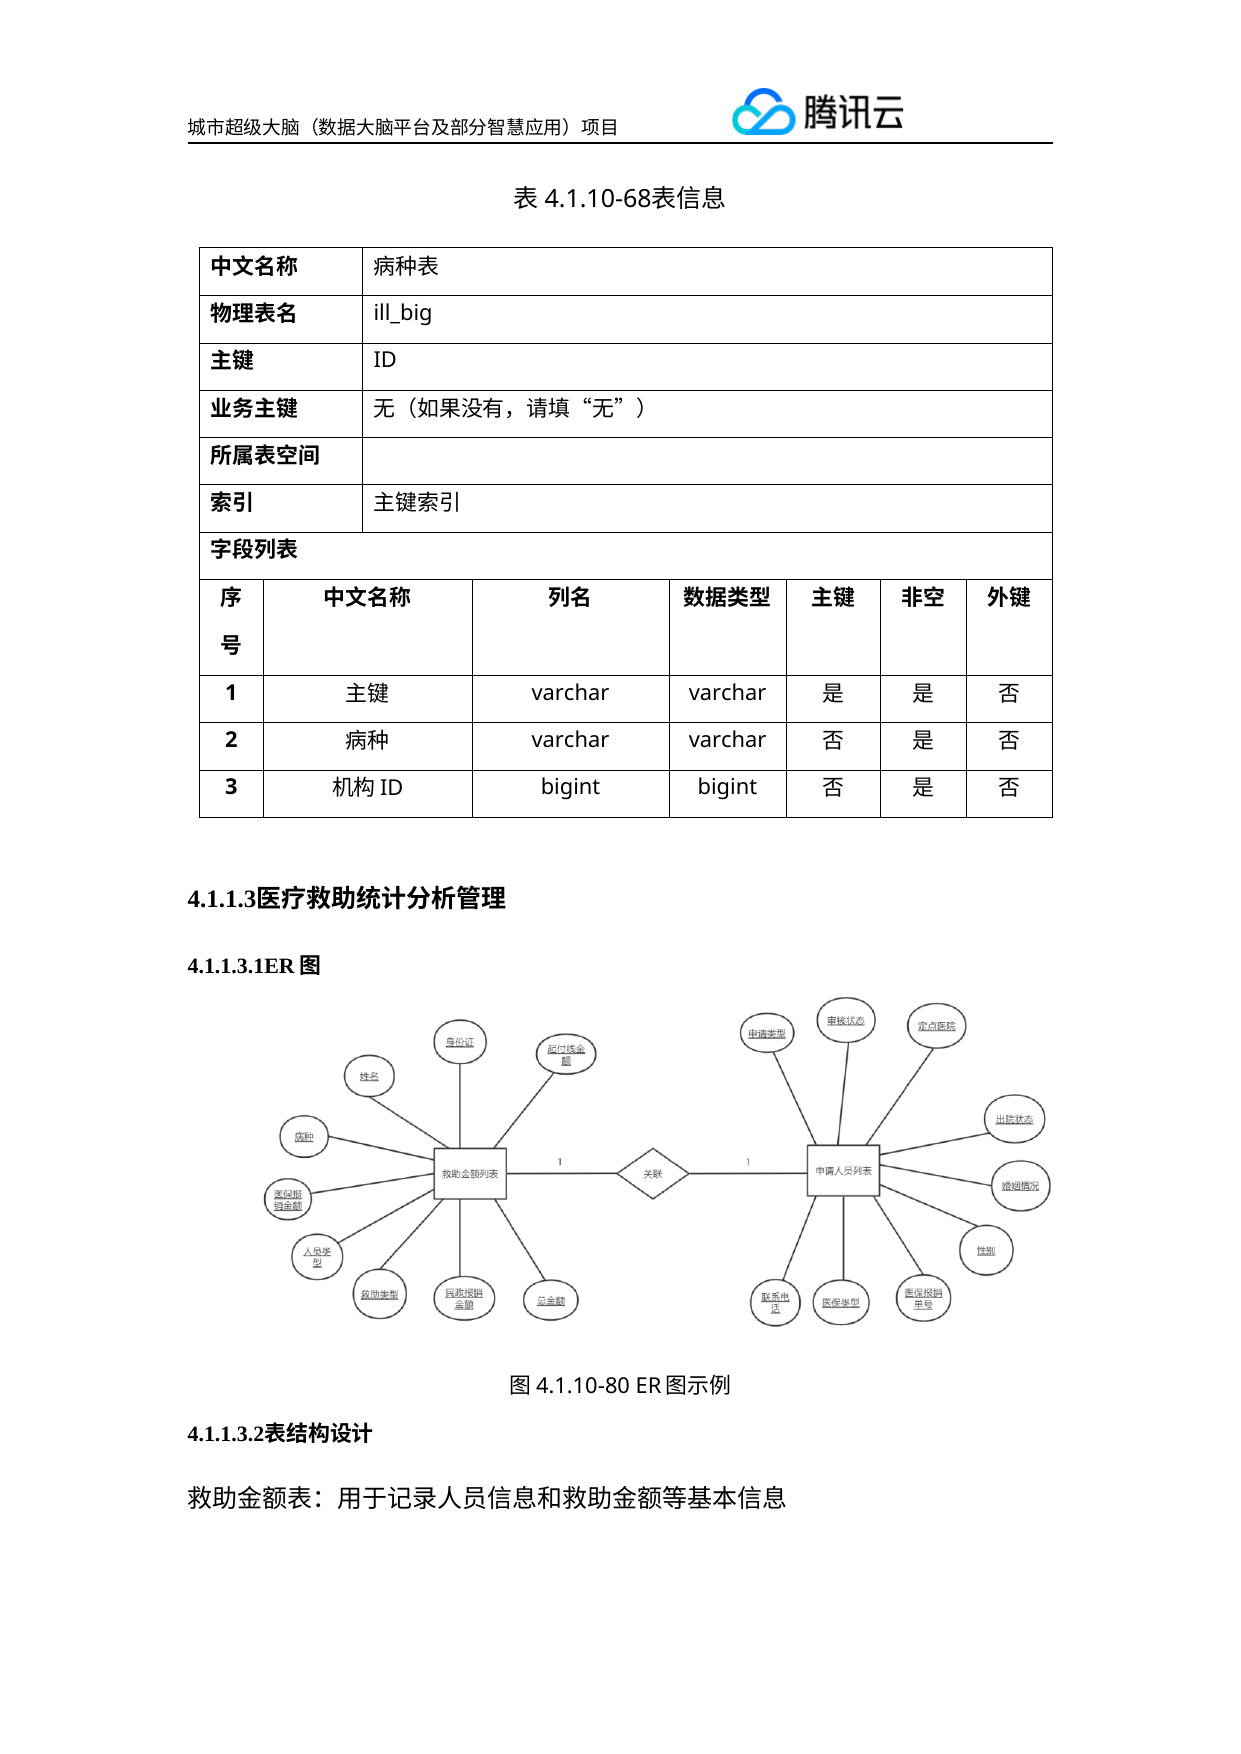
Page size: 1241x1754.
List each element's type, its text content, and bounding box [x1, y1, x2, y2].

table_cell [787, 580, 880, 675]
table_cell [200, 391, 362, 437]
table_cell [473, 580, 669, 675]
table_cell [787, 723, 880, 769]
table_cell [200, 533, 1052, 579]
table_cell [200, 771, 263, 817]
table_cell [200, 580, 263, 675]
picture [732, 88, 904, 135]
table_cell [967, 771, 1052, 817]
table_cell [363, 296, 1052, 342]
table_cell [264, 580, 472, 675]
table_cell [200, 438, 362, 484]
subtitle ER图 [187, 947, 1053, 980]
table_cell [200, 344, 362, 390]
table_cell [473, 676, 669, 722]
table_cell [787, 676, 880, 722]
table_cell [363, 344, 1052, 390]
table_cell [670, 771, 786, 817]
picture [237, 995, 1062, 1333]
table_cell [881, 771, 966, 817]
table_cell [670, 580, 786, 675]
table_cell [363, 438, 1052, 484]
picture [748, 128, 780, 135]
subtitle 医疗救助统计分析管理 [187, 864, 1053, 929]
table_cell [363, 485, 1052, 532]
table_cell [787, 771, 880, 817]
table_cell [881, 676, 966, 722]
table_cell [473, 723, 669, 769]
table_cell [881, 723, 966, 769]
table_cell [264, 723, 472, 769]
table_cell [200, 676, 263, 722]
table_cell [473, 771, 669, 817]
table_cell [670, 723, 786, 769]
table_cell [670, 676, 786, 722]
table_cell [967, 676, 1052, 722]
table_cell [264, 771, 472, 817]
subtitle 表结构设计 [187, 1416, 1053, 1448]
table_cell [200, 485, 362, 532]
text 救助金额表：用于记录人员信息和救助金额等基本信息 [187, 1464, 1053, 1529]
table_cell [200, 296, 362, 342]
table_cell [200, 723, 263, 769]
picture [760, 111, 790, 129]
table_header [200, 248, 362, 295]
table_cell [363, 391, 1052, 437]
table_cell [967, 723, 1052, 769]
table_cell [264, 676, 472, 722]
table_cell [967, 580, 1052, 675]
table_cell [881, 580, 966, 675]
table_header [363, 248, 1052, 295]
